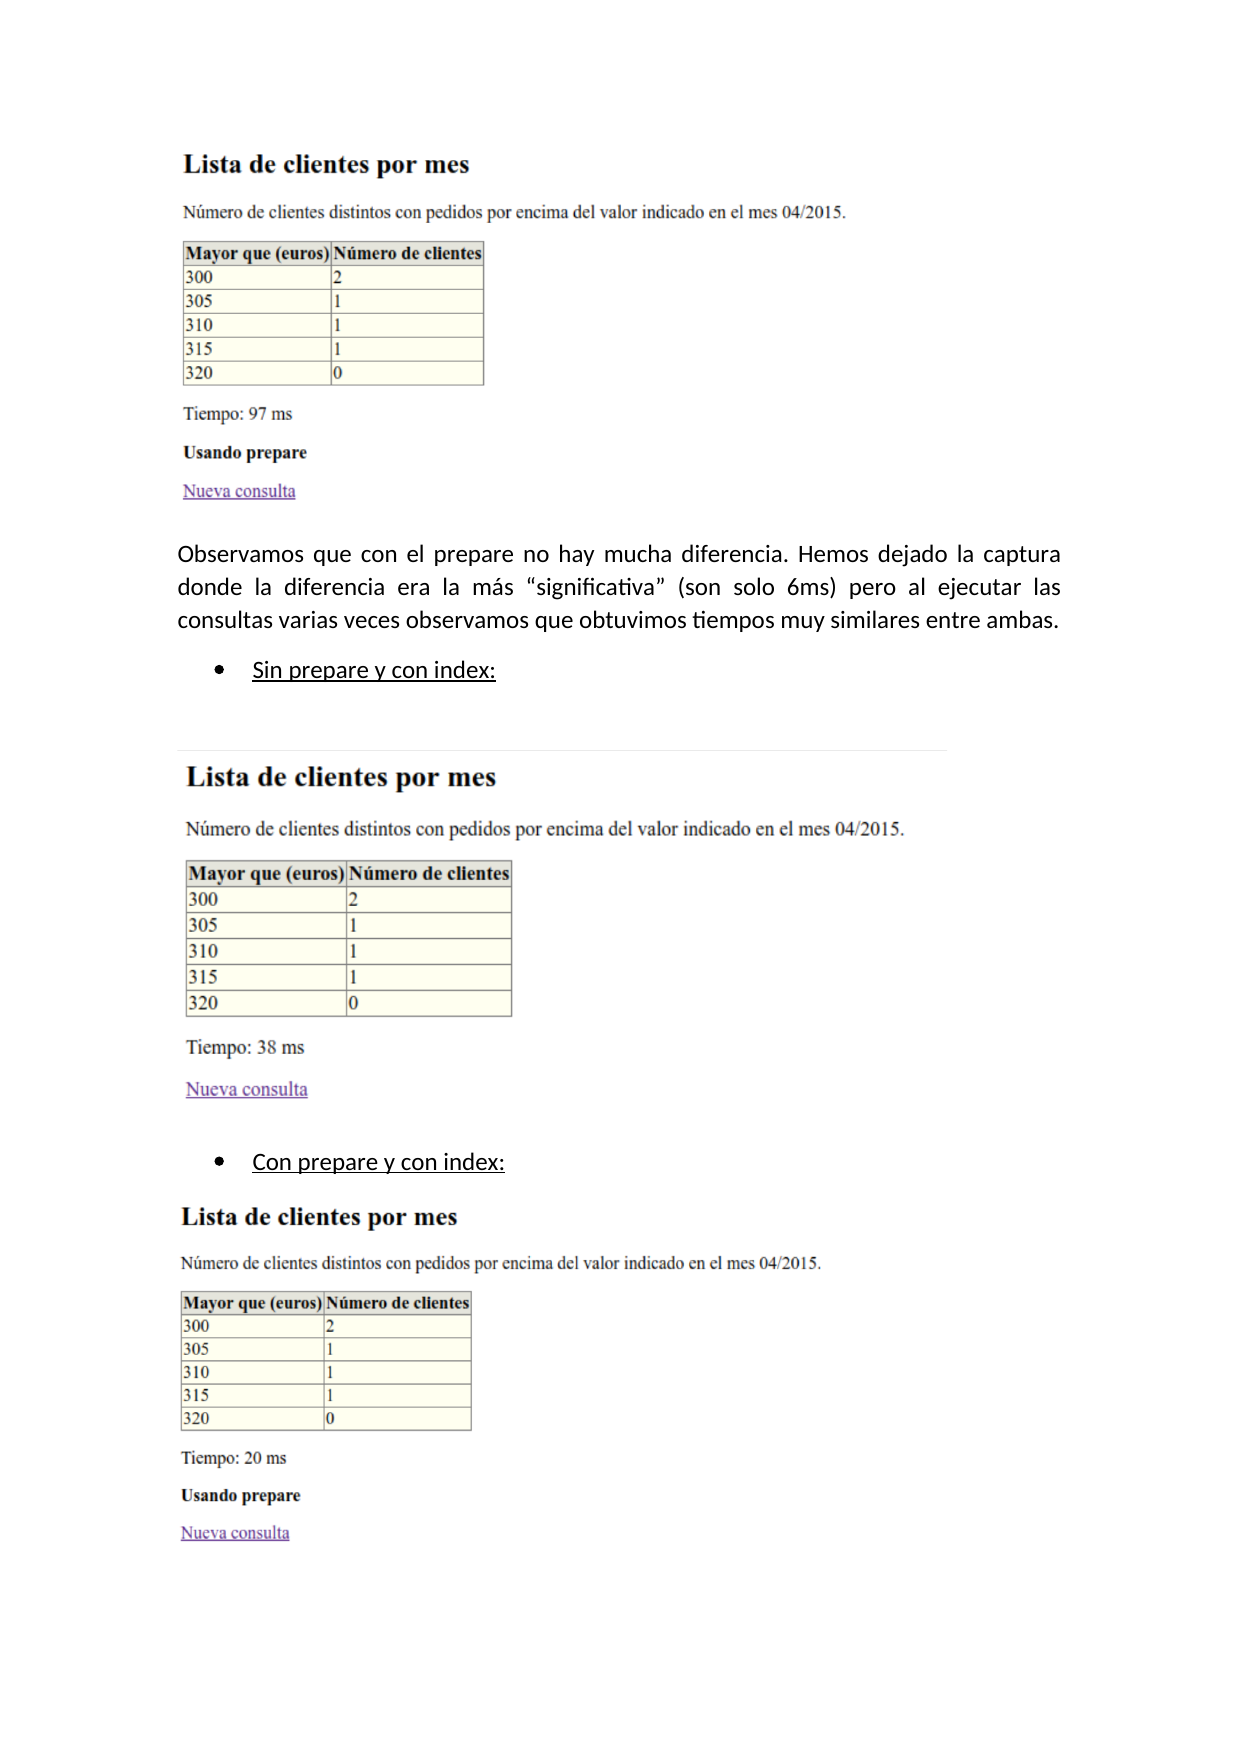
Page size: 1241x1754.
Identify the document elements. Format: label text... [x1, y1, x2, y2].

picture [177, 147, 908, 520]
list Con prepare y con index: [215, 1146, 1063, 1176]
text Observamos que con el prepare no hay mucha diferencia. Hemos dejado la captura donde la diferencia era la más “significativa” (son solo 6ms) pero al ejecutar las consultas varias veces observamos que obtuvimos tiempos muy similares entre ambas. [177, 538, 1063, 635]
picture [177, 750, 948, 1127]
list Sin prepare y con index: [215, 654, 1063, 684]
picture [177, 1195, 840, 1562]
